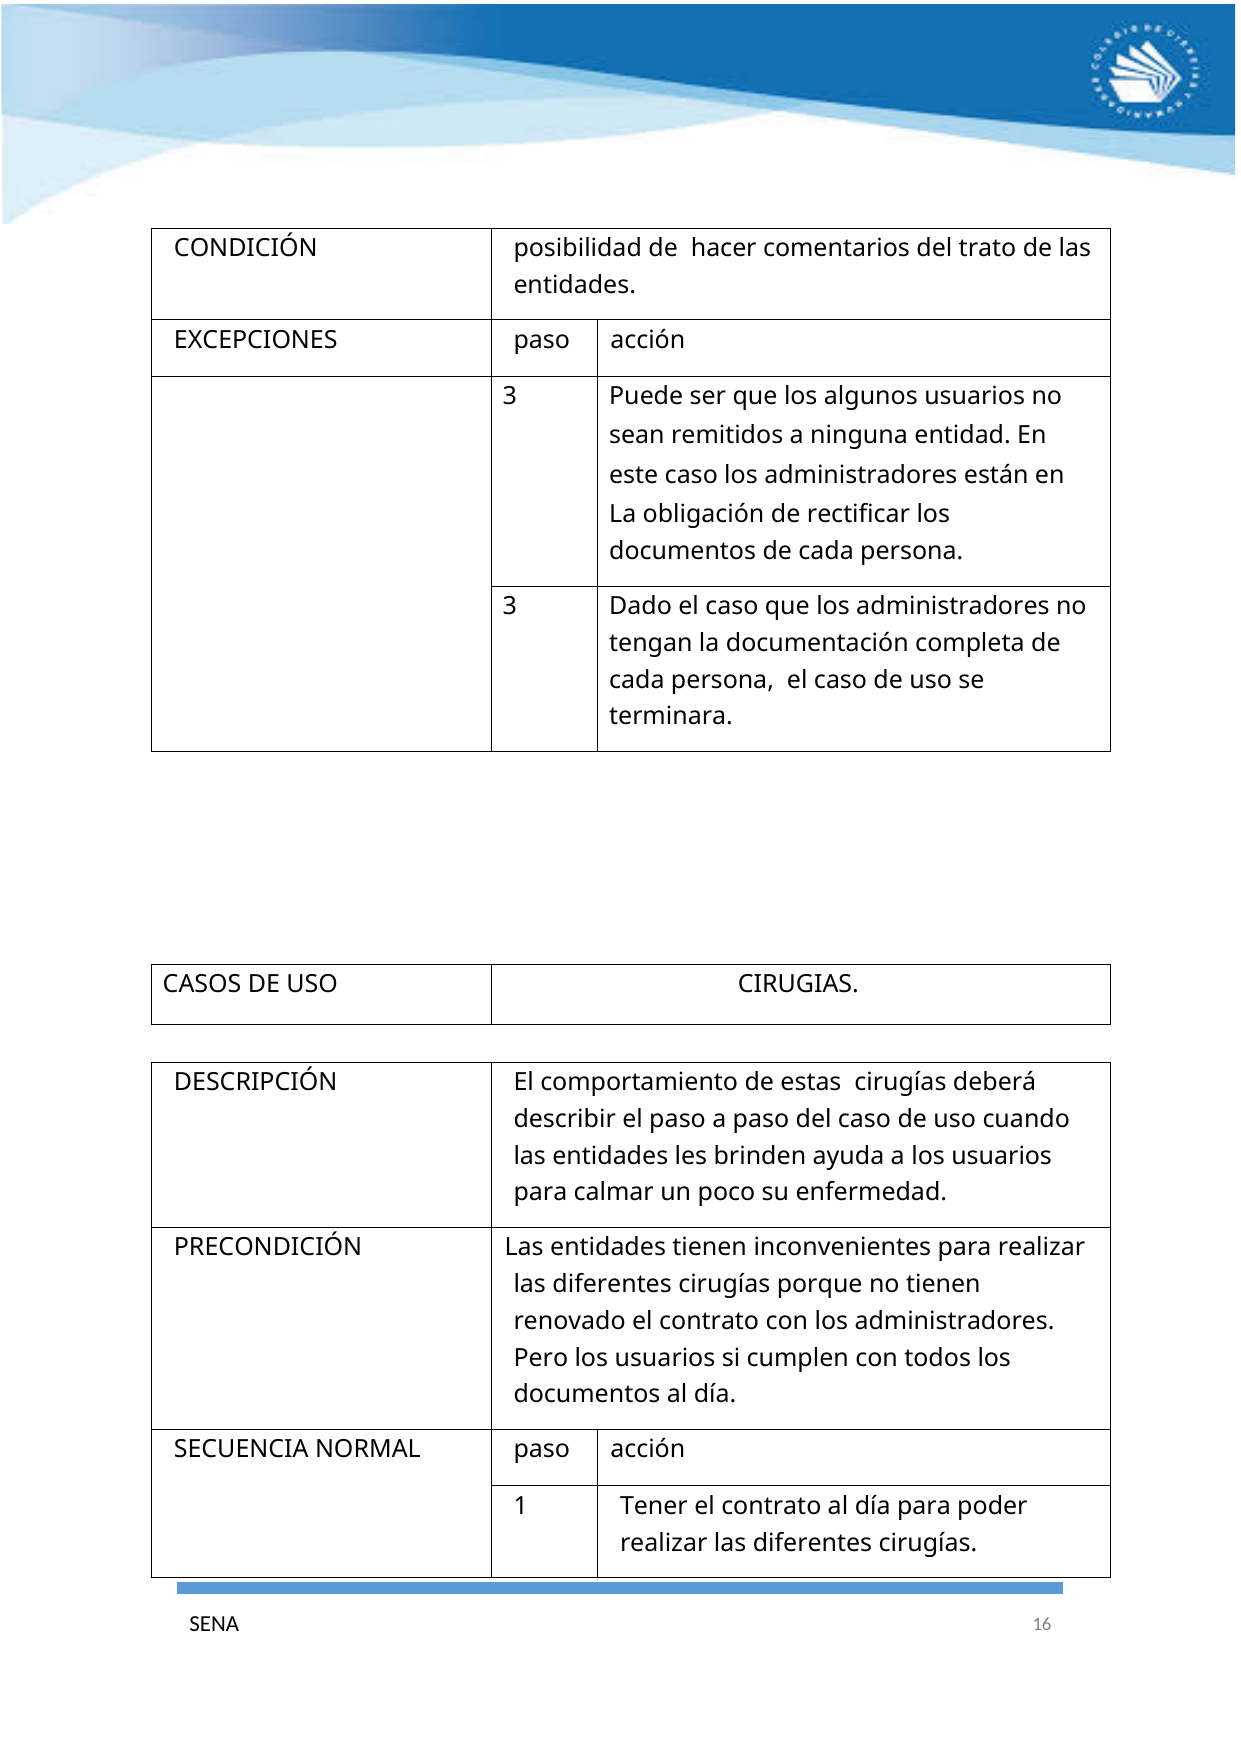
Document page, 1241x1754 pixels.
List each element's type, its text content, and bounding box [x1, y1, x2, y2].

table_cell paso [492, 320, 597, 376]
table_cell Tener el contrato al día para poder realizar las diferentes cirugías. [598, 1486, 1110, 1577]
table_cell Dado el caso que los administradores no tengan la documentación completa de cada persona, el caso de uso se terminara. [598, 587, 1110, 751]
table_header CASOS DE USO [152, 965, 491, 1024]
table_header DESCRIPCIÓN [152, 1063, 491, 1227]
table_cell Las entidades tienen inconvenientes para realizar las diferentes cirugías porque no tienen renovado el contrato con los administradores. Pero los usuarios si cumplen con todos los documentos al día. [492, 1228, 1110, 1429]
table_cell [152, 377, 491, 751]
table_cell acción [598, 320, 1110, 376]
table_cell acción [598, 1430, 1110, 1485]
table_cell EXCEPCIONES [152, 320, 491, 376]
table_cell 3 [492, 587, 597, 751]
table_cell Puede ser que los algunos usuarios no sean remitidos a ninguna entidad. En este caso los administradores están en La obligación de rectificar los documentos de cada persona. [598, 377, 1110, 586]
table_cell SECUENCIA NORMAL [152, 1430, 491, 1577]
table_header CIRUGIAS. [492, 965, 1110, 1024]
table_cell paso [492, 1430, 597, 1485]
table_cell PRECONDICIÓN [152, 1228, 491, 1429]
picture [1, 4, 1236, 224]
table_cell 3 [492, 377, 597, 586]
table_cell 1 [492, 1486, 597, 1577]
table_cell POST CONDICIÓN [152, 229, 491, 319]
table_header El comportamiento de estas cirugías deberá describir el paso a paso del caso de uso cuando las entidades les brinden ayuda a los usuarios para calmar un poco su enfermedad. [492, 1063, 1110, 1227]
